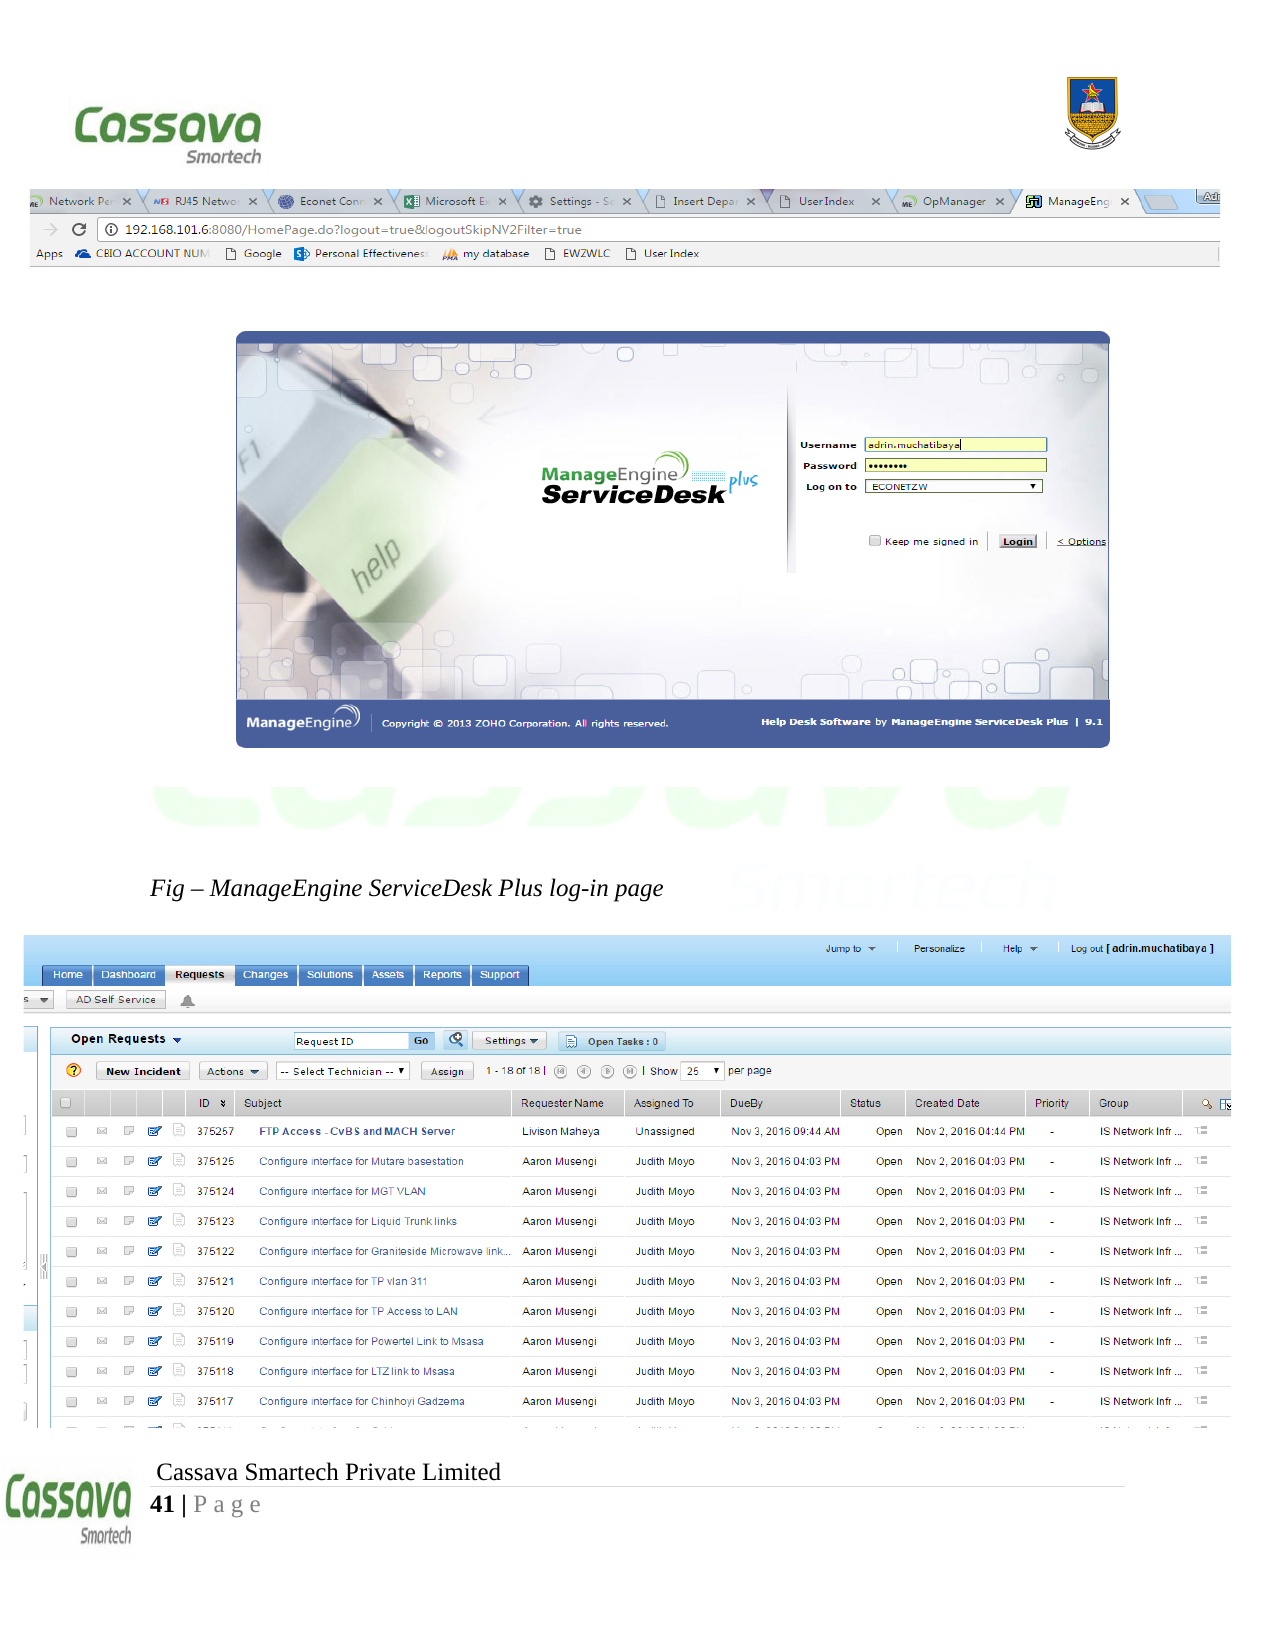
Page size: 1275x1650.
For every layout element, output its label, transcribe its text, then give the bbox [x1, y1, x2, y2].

picture [1061, 75, 1125, 161]
picture [23, 935, 1232, 1428]
text Fig – ManageEngine ServiceDesk Plus log-in page [150, 873, 1125, 901]
picture [68, 95, 275, 175]
picture [1, 1458, 140, 1558]
picture [29, 189, 1221, 787]
